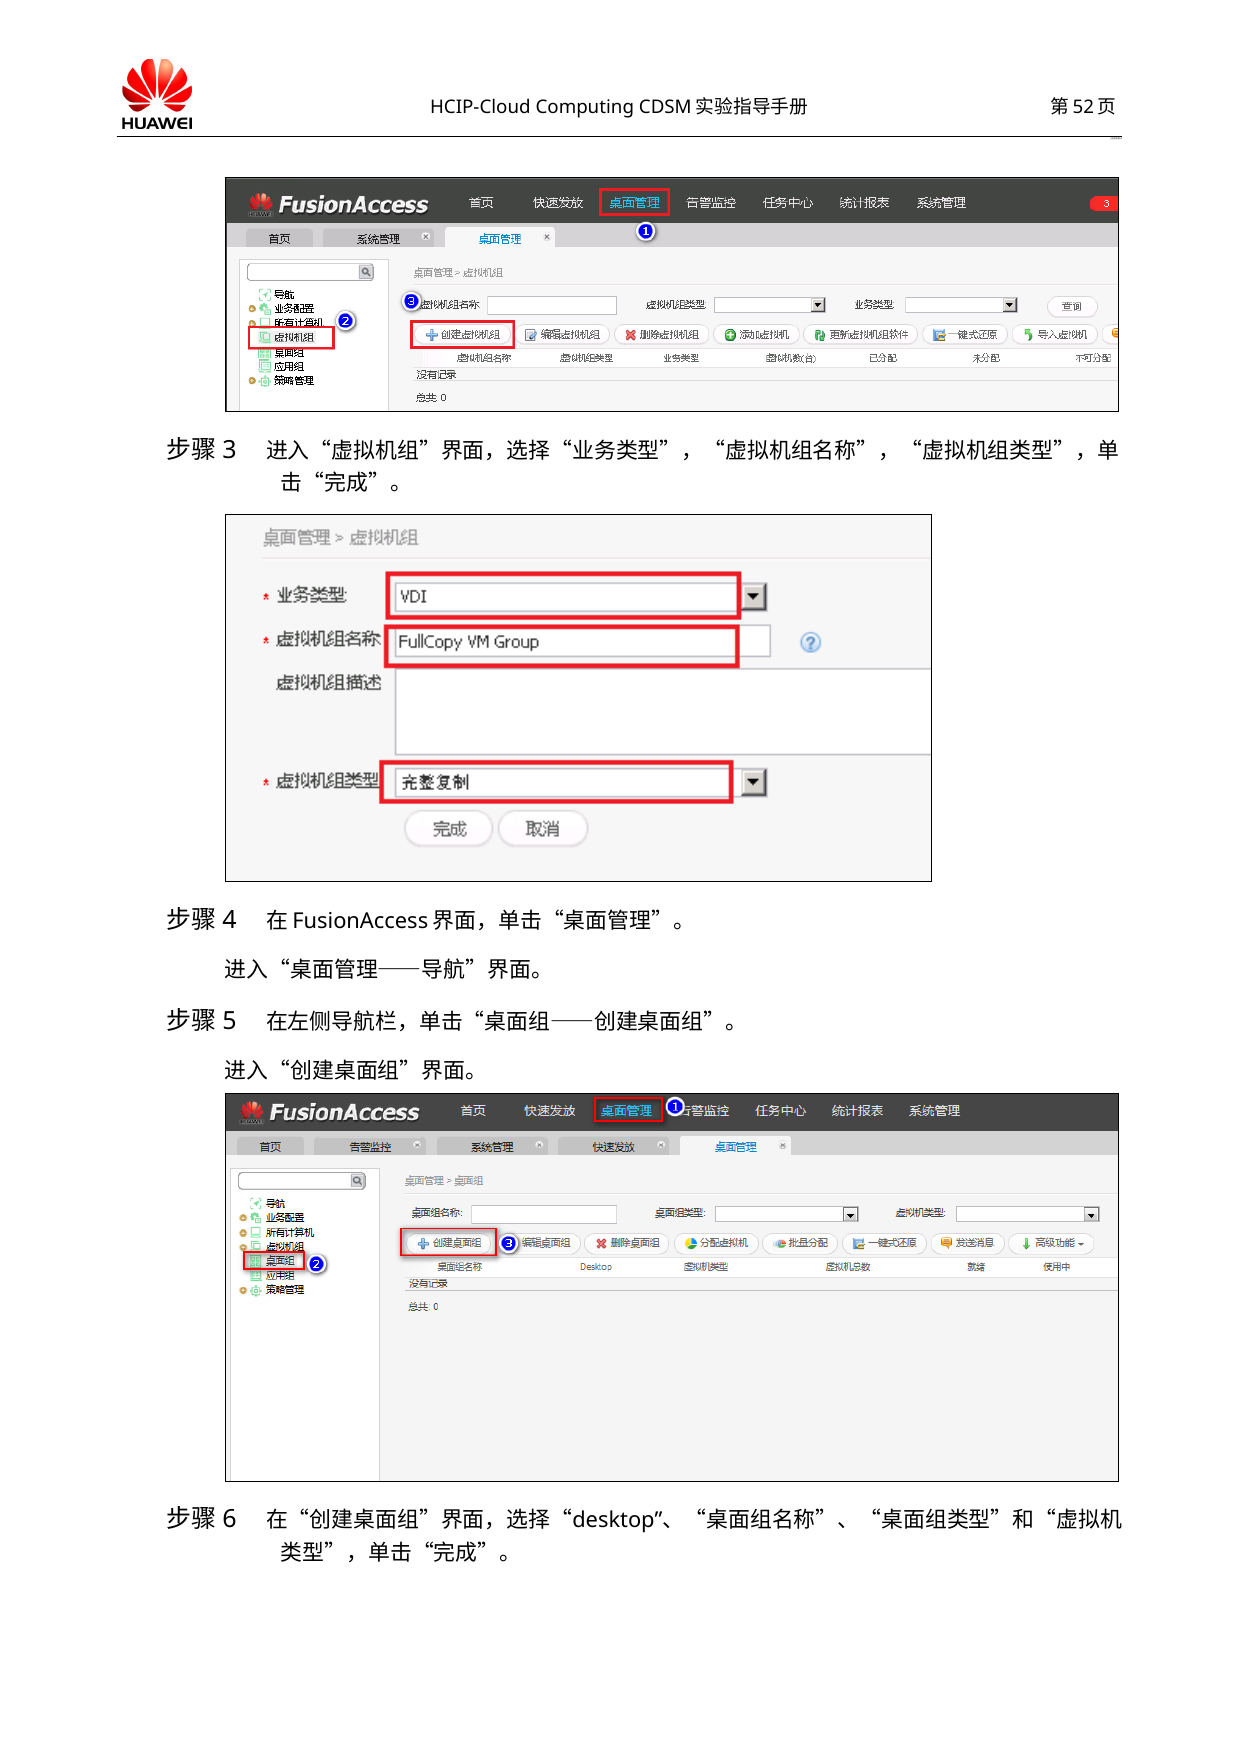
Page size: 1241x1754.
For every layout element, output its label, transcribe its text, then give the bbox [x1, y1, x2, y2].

picture [226, 1094, 1118, 1481]
text 进入“创建桌面组”界面。 [224, 1053, 1122, 1085]
text 在左侧导航栏，单击“桌面组——创建桌面组”。 [236, 1000, 1122, 1037]
picture [226, 178, 1118, 411]
text 进入“桌面管理——导航”界面。 [224, 952, 1122, 984]
picture [226, 515, 931, 881]
text 在“创建桌面组”界面，选择“desktop”、“桌面组名称”、“桌面组类型”和“虚拟机类型”，单击“完成”。 [236, 1499, 1122, 1567]
text 在FusionAccess界面，单击“桌面管理”。 [236, 899, 1122, 935]
text 进入“虚拟机组”界面，选择“业务类型”，“虚拟机组名称”，“虚拟机组类型”，单击“完成”。 [236, 429, 1122, 497]
picture [122, 59, 192, 129]
